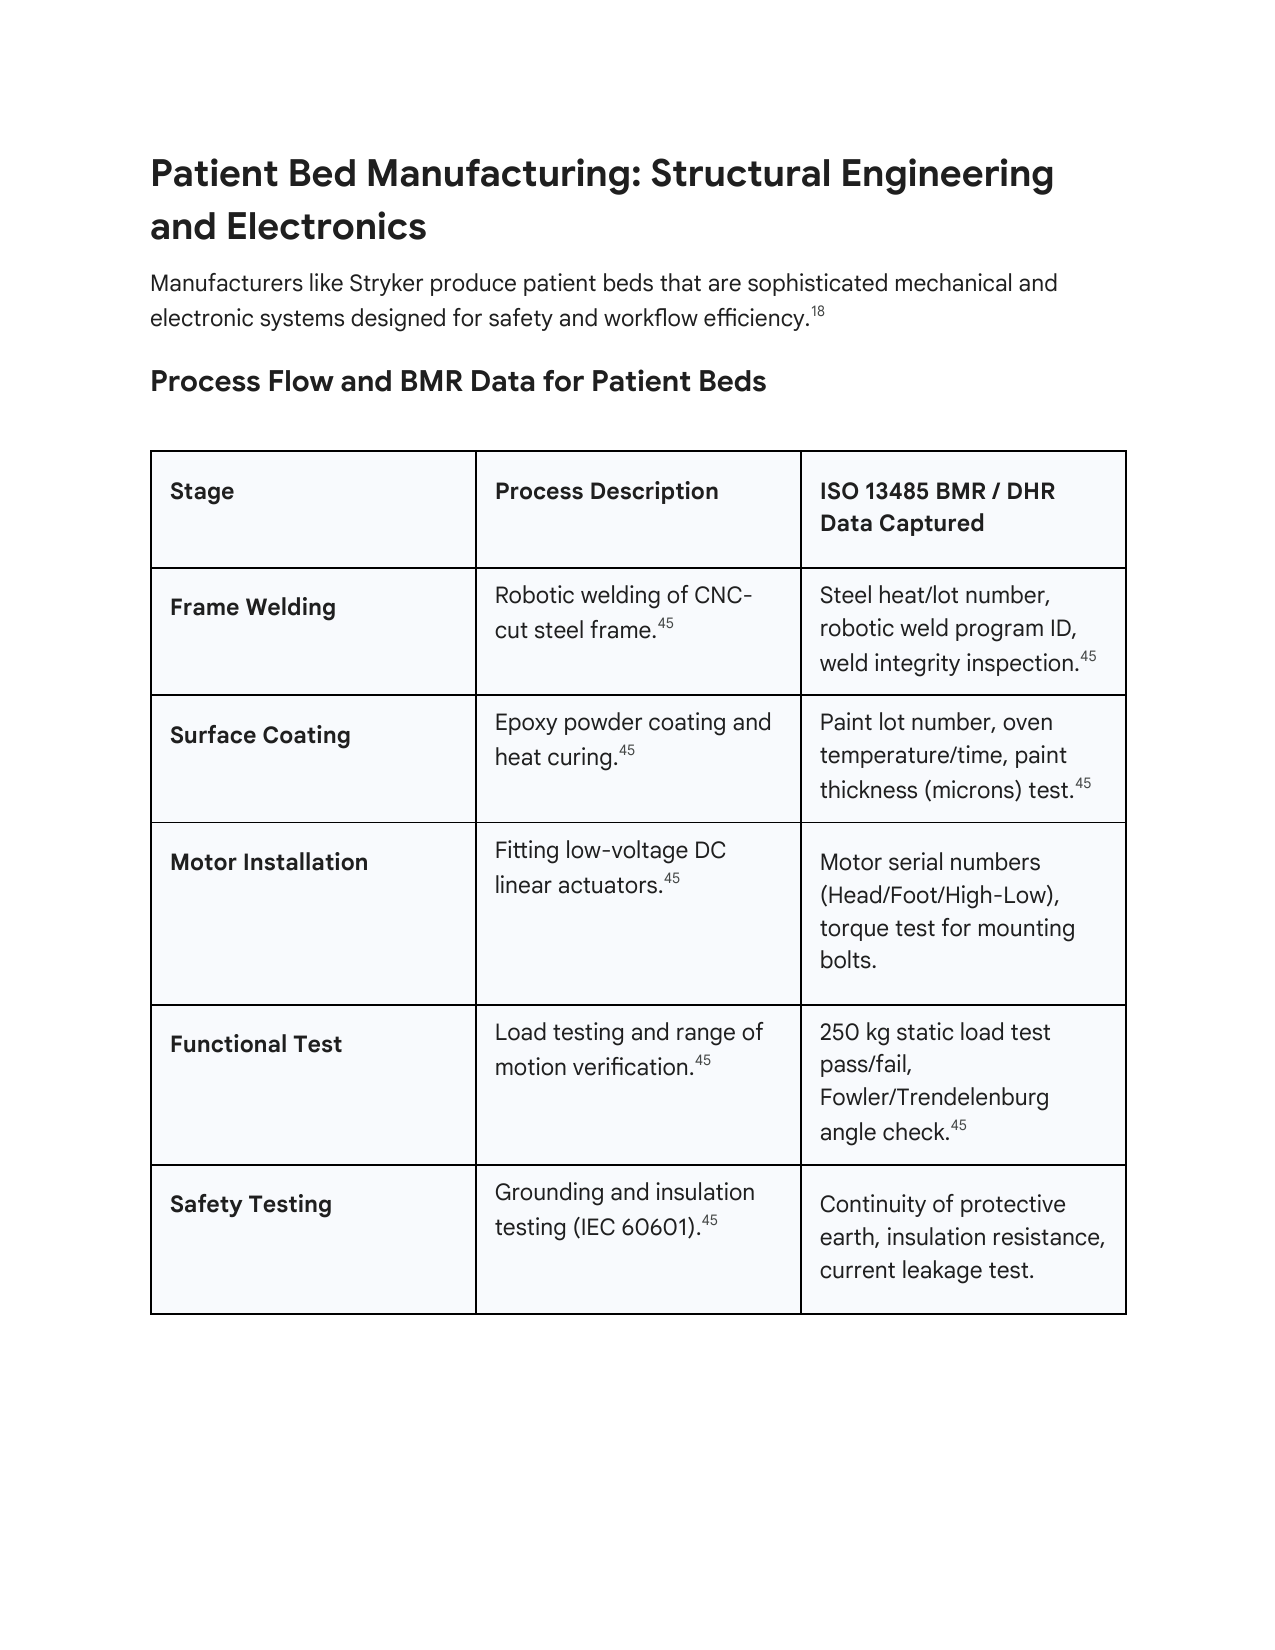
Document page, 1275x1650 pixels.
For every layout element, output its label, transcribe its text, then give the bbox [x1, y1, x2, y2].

table_cell Epoxy powder coating and heat curing.45 [477, 696, 800, 822]
table_cell Steel heat/lot number, robotic weld program ID, weld integrity inspection.45 [802, 569, 1125, 694]
table_cell Continuity of protective earth, insulation resistance, current leakage test. [802, 1166, 1125, 1313]
text Manufacturers like Stryker produce patient beds that are sophisticated mechanical and electronic systems designed for safety and workflow efficiency.18 [150, 269, 1125, 334]
table_header ISO 13485 BMR / DHR Data Captured [802, 452, 1125, 567]
table_cell Frame Welding [152, 569, 475, 694]
table_cell Functional Test [152, 1006, 475, 1164]
table_cell Load testing and range of motion verification.45 [477, 1006, 800, 1164]
subtitle Patient Bed Manufacturing: Structural Engineering and Electronics [150, 150, 1125, 251]
table_cell Robotic welding of CNC-cut steel frame.45 [477, 569, 800, 694]
table_cell 250 kg static load test pass/fail, Fowler/Trendelenburg angle check.45 [802, 1006, 1125, 1164]
table_cell Surface Coating [152, 696, 475, 822]
table_cell Motor serial numbers (Head/Foot/High-Low), torque test for mounting bolts. [802, 823, 1125, 1004]
table_header Process Description [477, 452, 800, 567]
table_header Stage [152, 452, 475, 567]
table_cell Safety Testing [152, 1166, 475, 1313]
table_cell Grounding and insulation testing (IEC 60601).45 [477, 1166, 800, 1313]
table_cell Motor Installation [152, 823, 475, 1004]
table_cell Fitting low-voltage DC linear actuators.45 [477, 823, 800, 1004]
table_cell Paint lot number, oven temperature/time, paint thickness (microns) test.45 [802, 696, 1125, 822]
subtitle Process Flow and BMR Data for Patient Beds [150, 363, 1125, 400]
